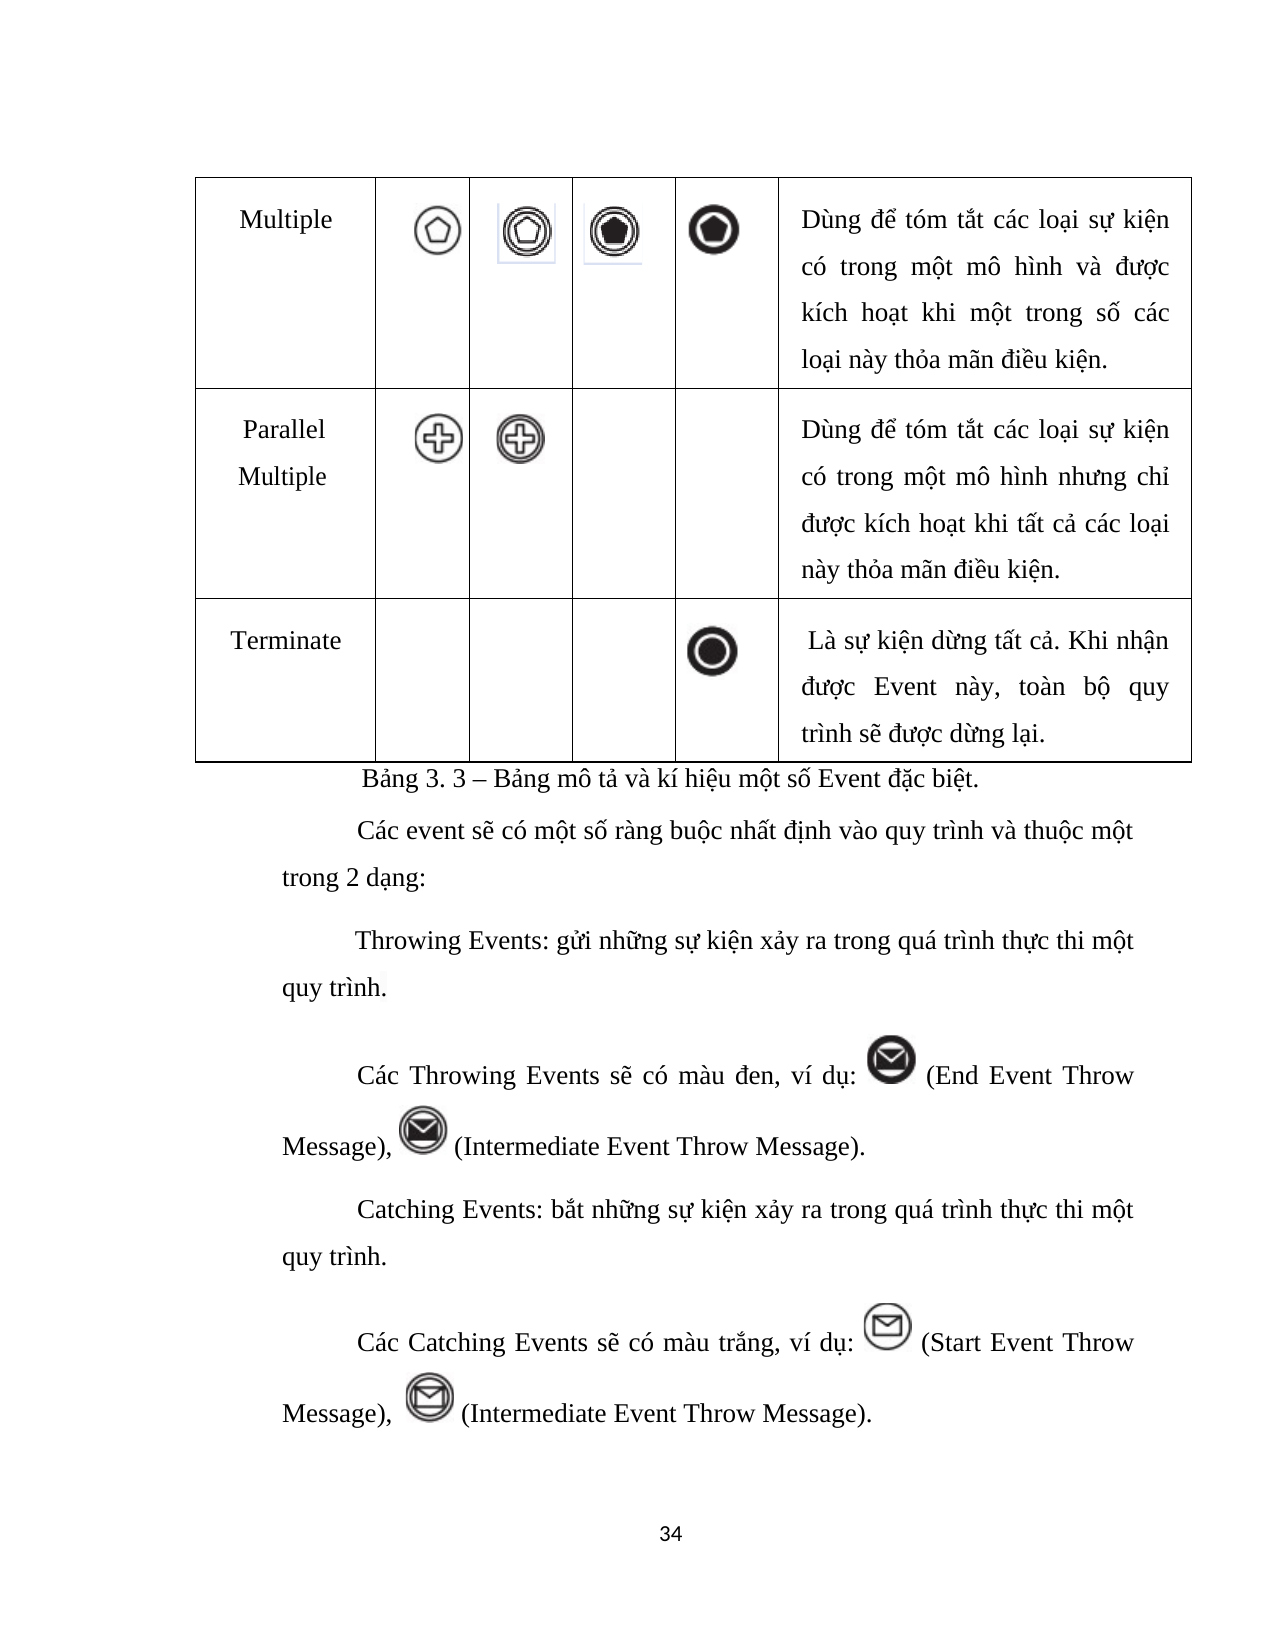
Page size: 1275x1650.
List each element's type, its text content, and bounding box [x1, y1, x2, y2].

picture [413, 203, 463, 260]
picture [399, 1105, 448, 1155]
picture [497, 203, 556, 264]
picture [863, 1303, 912, 1352]
table_cell [376, 599, 469, 761]
table_cell Terminate [196, 599, 375, 761]
picture [496, 413, 545, 464]
text Các Throwing Events sẽ có màu đen, ví dụ: (End Event Throw Message), (Intermediate Event Throw Message). [282, 1034, 1134, 1161]
picture [405, 1372, 454, 1423]
text Throwing Events: gửi những sự kiện xảy ra trong quá trình thực thi một quy trình. [237, 924, 1134, 1002]
table_cell [676, 389, 778, 598]
picture [414, 413, 463, 464]
table_cell Dùng để tóm tắt các loại sự kiện có trong một mô hình và được kích hoạt khi một trong số các loại này thỏa mãn điều kiện. [779, 178, 1191, 387]
table_cell [470, 178, 572, 387]
picture [867, 1034, 916, 1084]
table_cell [470, 599, 572, 761]
table_cell [573, 599, 675, 761]
table_cell [676, 178, 778, 387]
table_cell [376, 178, 469, 387]
text Bảng . 2 – Bảng mô tả và kí hiệu một số Event đặc biệt. [207, 763, 1134, 794]
table_cell Parallel Multiple [196, 389, 375, 598]
text Các Catching Events sẽ có màu trắng, ví dụ: (Start Event Throw Message), (Intermediate Event Throw Message). [282, 1303, 1134, 1428]
table_cell Là sự kiện dừng tất cả. Khi nhận được Event này, toàn bộ quy trình sẽ được dừng lại. [779, 599, 1191, 761]
table_cell [376, 389, 469, 598]
text Catching Events: bắt những sự kiện xảy ra trong quá trình thực thi một quy trình. [282, 1193, 1134, 1271]
picture [686, 623, 741, 680]
table_cell [676, 599, 778, 761]
picture [583, 203, 643, 265]
picture [686, 203, 741, 257]
text Các event sẽ có một số ràng buộc nhất định vào quy trình và thuộc một trong 2 dạng: [282, 814, 1134, 892]
table_cell [470, 389, 572, 598]
table_cell Multiple [196, 178, 375, 387]
table_cell [573, 389, 675, 598]
table_cell [573, 178, 675, 387]
table_cell Dùng để tóm tắt các loại sự kiện có trong một mô hình nhưng chỉ được kích hoạt khi tất cả các loại này thỏa mãn điều kiện. [779, 389, 1191, 598]
